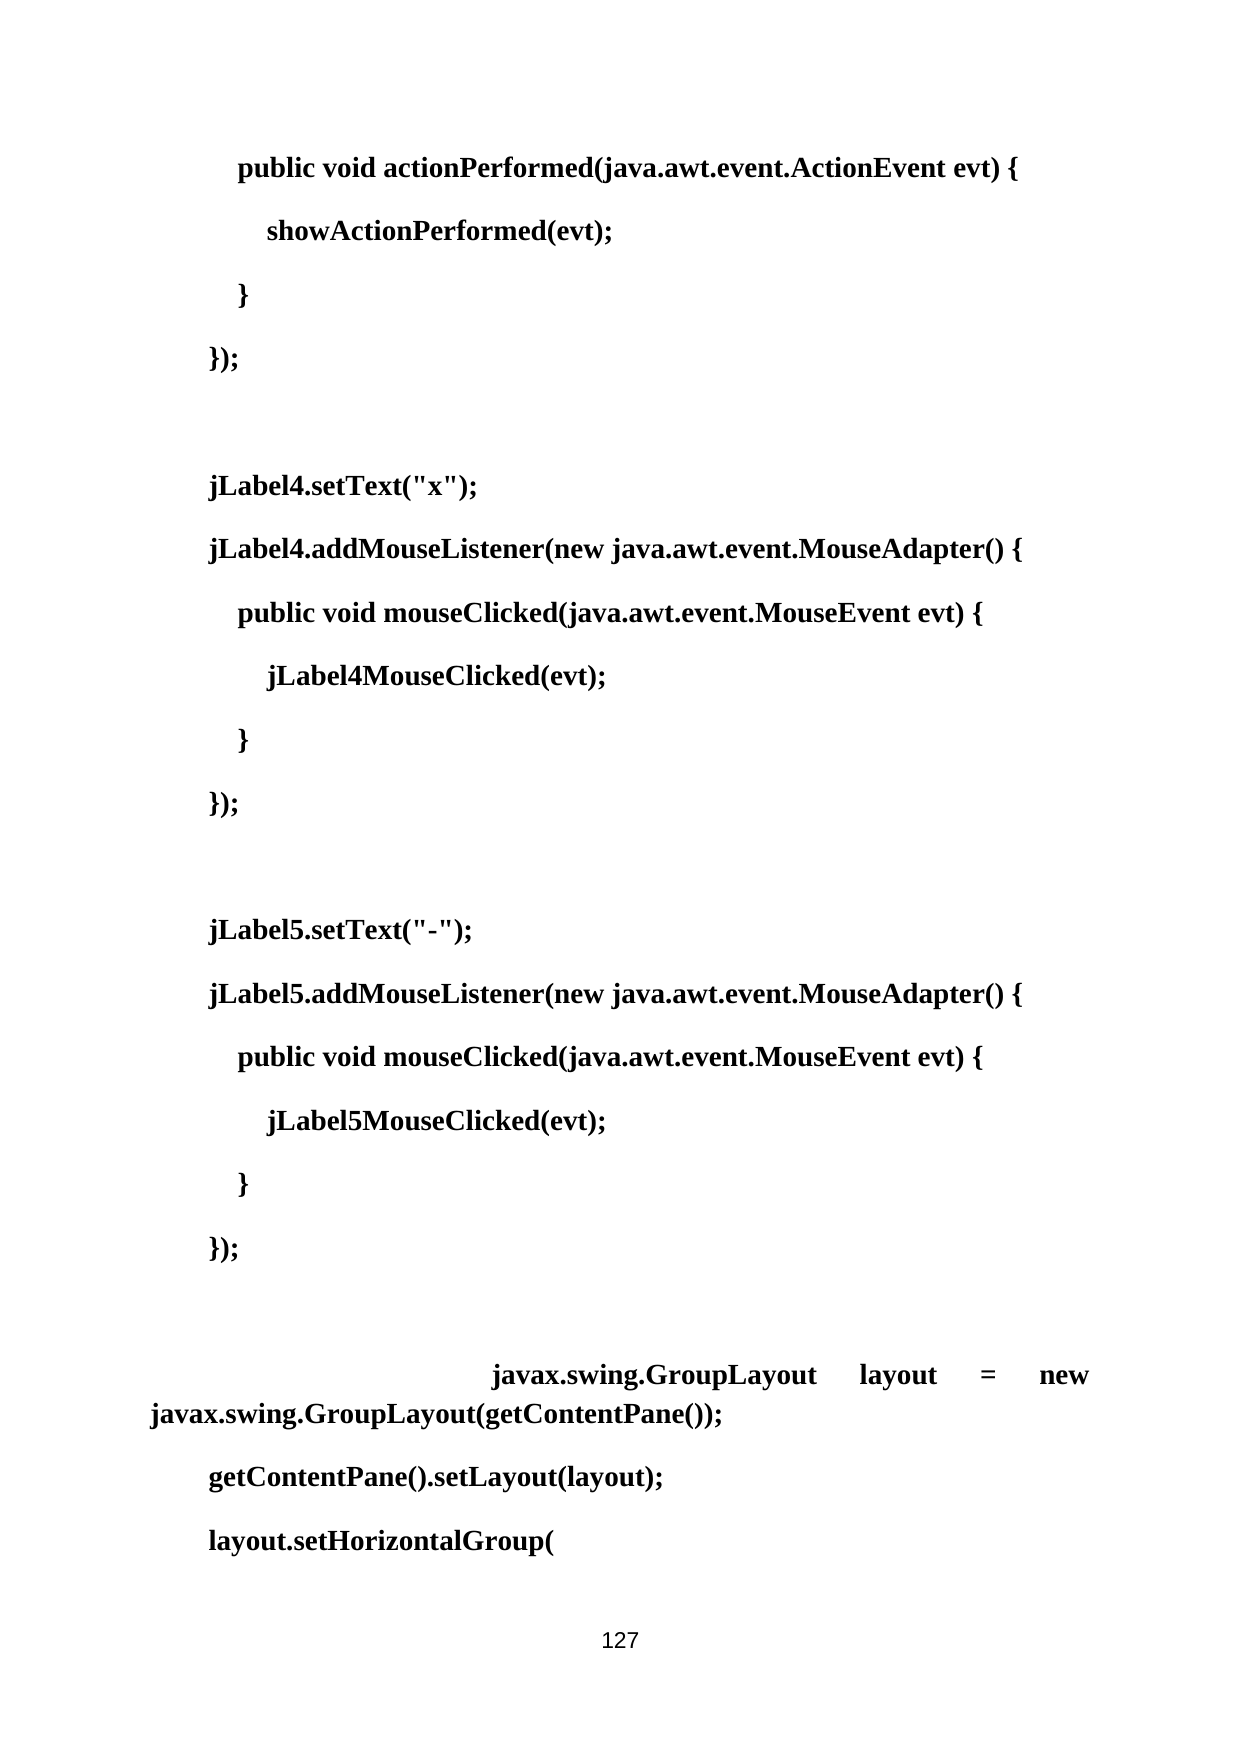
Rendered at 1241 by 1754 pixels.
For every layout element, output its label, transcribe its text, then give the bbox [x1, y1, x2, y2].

text } [150, 277, 1090, 311]
text } [150, 722, 1090, 755]
text jLabel5.setText("-"); [150, 912, 1090, 946]
text jLabel5.addMouseListener(new java.awt.event.MouseAdapter() { [150, 976, 1090, 1009]
text javax.swing.GroupLayout layout = new javax.swing.GroupLayout(getContentPane()); [150, 1357, 1090, 1429]
text public void mouseClicked(java.awt.event.MouseEvent evt) { [150, 595, 1090, 628]
text }); [150, 1230, 1090, 1264]
text jLabel4.setText("x"); [150, 468, 1090, 501]
text jLabel4MouseClicked(evt); [150, 658, 1090, 692]
text getContentPane().setLayout(layout); [150, 1459, 1090, 1493]
text public void actionPerformed(java.awt.event.ActionEvent evt) { [150, 150, 1090, 183]
text jLabel4.addMouseListener(new java.awt.event.MouseAdapter() { [150, 531, 1090, 565]
text } [150, 1167, 1090, 1200]
text public void mouseClicked(java.awt.event.MouseEvent evt) { [150, 1039, 1090, 1073]
text layout.setHorizontalGroup( [150, 1523, 1090, 1556]
text }); [150, 341, 1090, 374]
text jLabel5MouseClicked(evt); [150, 1103, 1090, 1137]
text showActionPerformed(evt); [150, 213, 1090, 247]
text }); [150, 785, 1090, 819]
